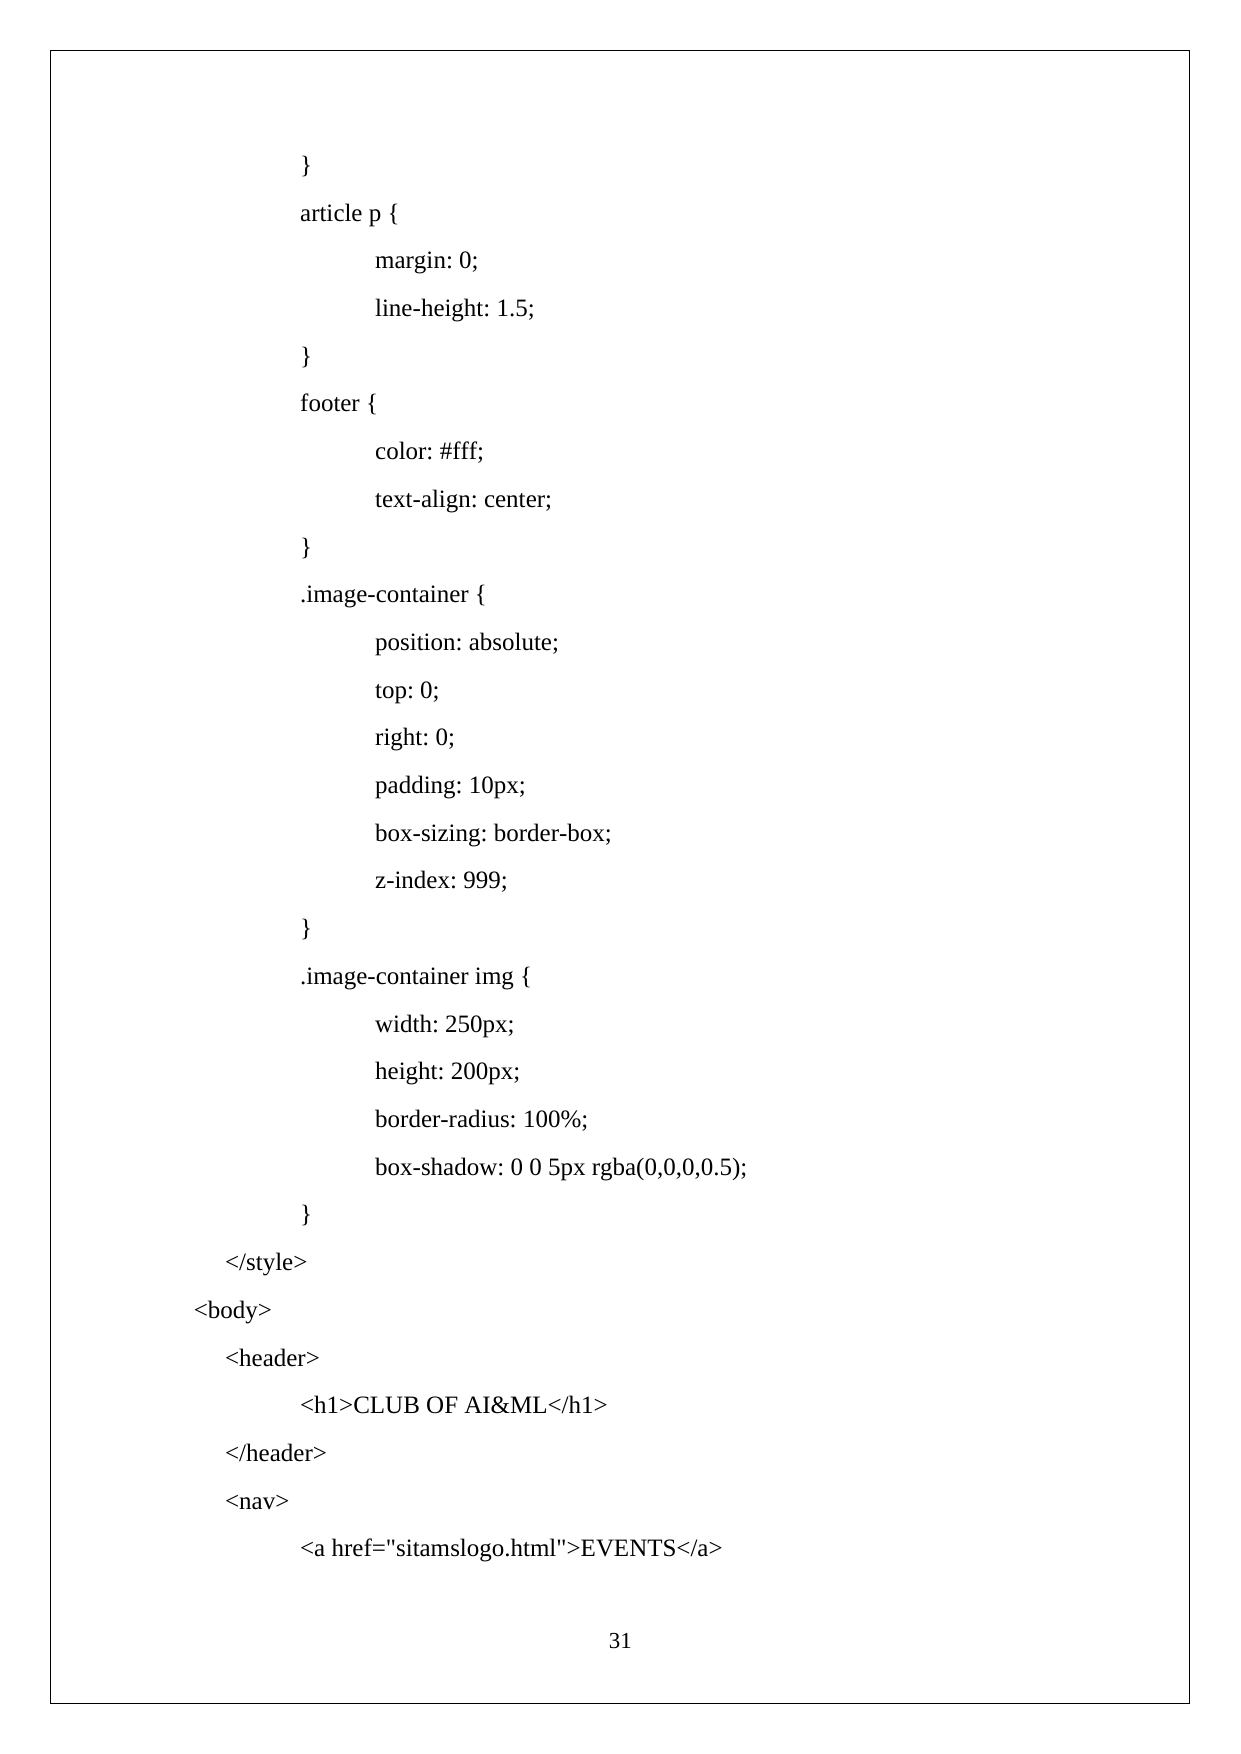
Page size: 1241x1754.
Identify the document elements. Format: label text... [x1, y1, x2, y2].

text footer { [150, 388, 1090, 417]
text box-sizing: border-box; [150, 818, 1090, 847]
text <a href="sitamslogo.html">EVENTS</a> [150, 1533, 1090, 1562]
text z-index: 999; [150, 866, 1090, 894]
text <header> [150, 1343, 1090, 1371]
text line-height: 1.5; [150, 293, 1090, 322]
text article p { [150, 198, 1090, 226]
text position: absolute; [150, 627, 1090, 656]
text margin: 0; [150, 245, 1090, 274]
text } [150, 150, 1090, 179]
text </style> [150, 1247, 1090, 1276]
text </header> [150, 1438, 1090, 1467]
text box-shadow: 0 0 5px rgba(0,0,0,0.5); [150, 1152, 1090, 1181]
text .image-container { [150, 579, 1090, 608]
text <h1>CLUB OF AI&ML</h1> [150, 1390, 1090, 1419]
text text-align: center; [150, 484, 1090, 513]
text right: 0; [150, 722, 1090, 751]
text } [150, 341, 1090, 369]
text } [150, 532, 1090, 560]
text padding: 10px; [150, 770, 1090, 799]
text width: 250px; [150, 1009, 1090, 1037]
text color: #fff; [150, 436, 1090, 465]
text top: 0; [150, 675, 1090, 703]
text border-radius: 100%; [150, 1104, 1090, 1133]
text <nav> [150, 1486, 1090, 1514]
text <body> [150, 1295, 1090, 1324]
text } [150, 1199, 1090, 1228]
text } [150, 913, 1090, 942]
text height: 200px; [150, 1056, 1090, 1085]
text .image-container img { [150, 961, 1090, 990]
